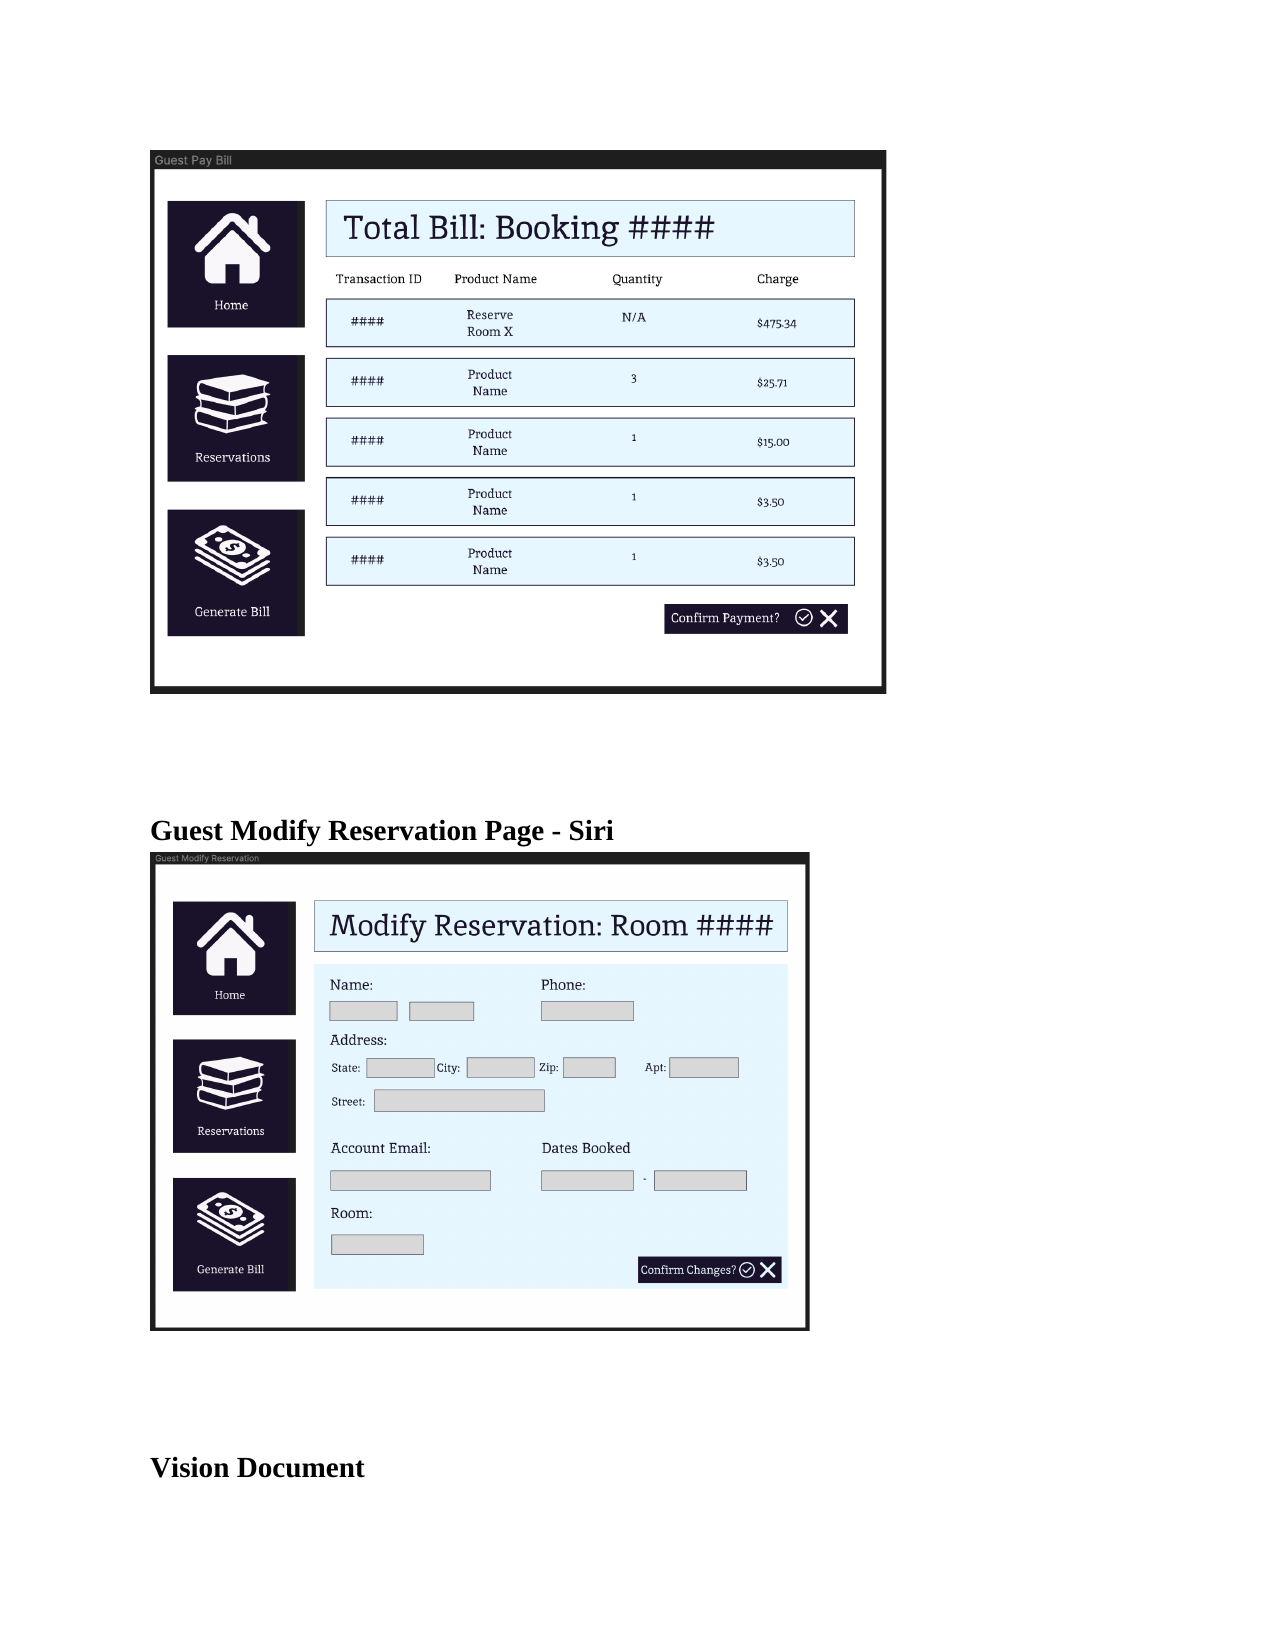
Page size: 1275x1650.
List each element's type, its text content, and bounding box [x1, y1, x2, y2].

text Guest Modify Reservation Page - Siri [150, 813, 1125, 847]
text Vision Document [150, 1450, 1125, 1484]
picture [150, 150, 887, 694]
picture [150, 852, 810, 1331]
